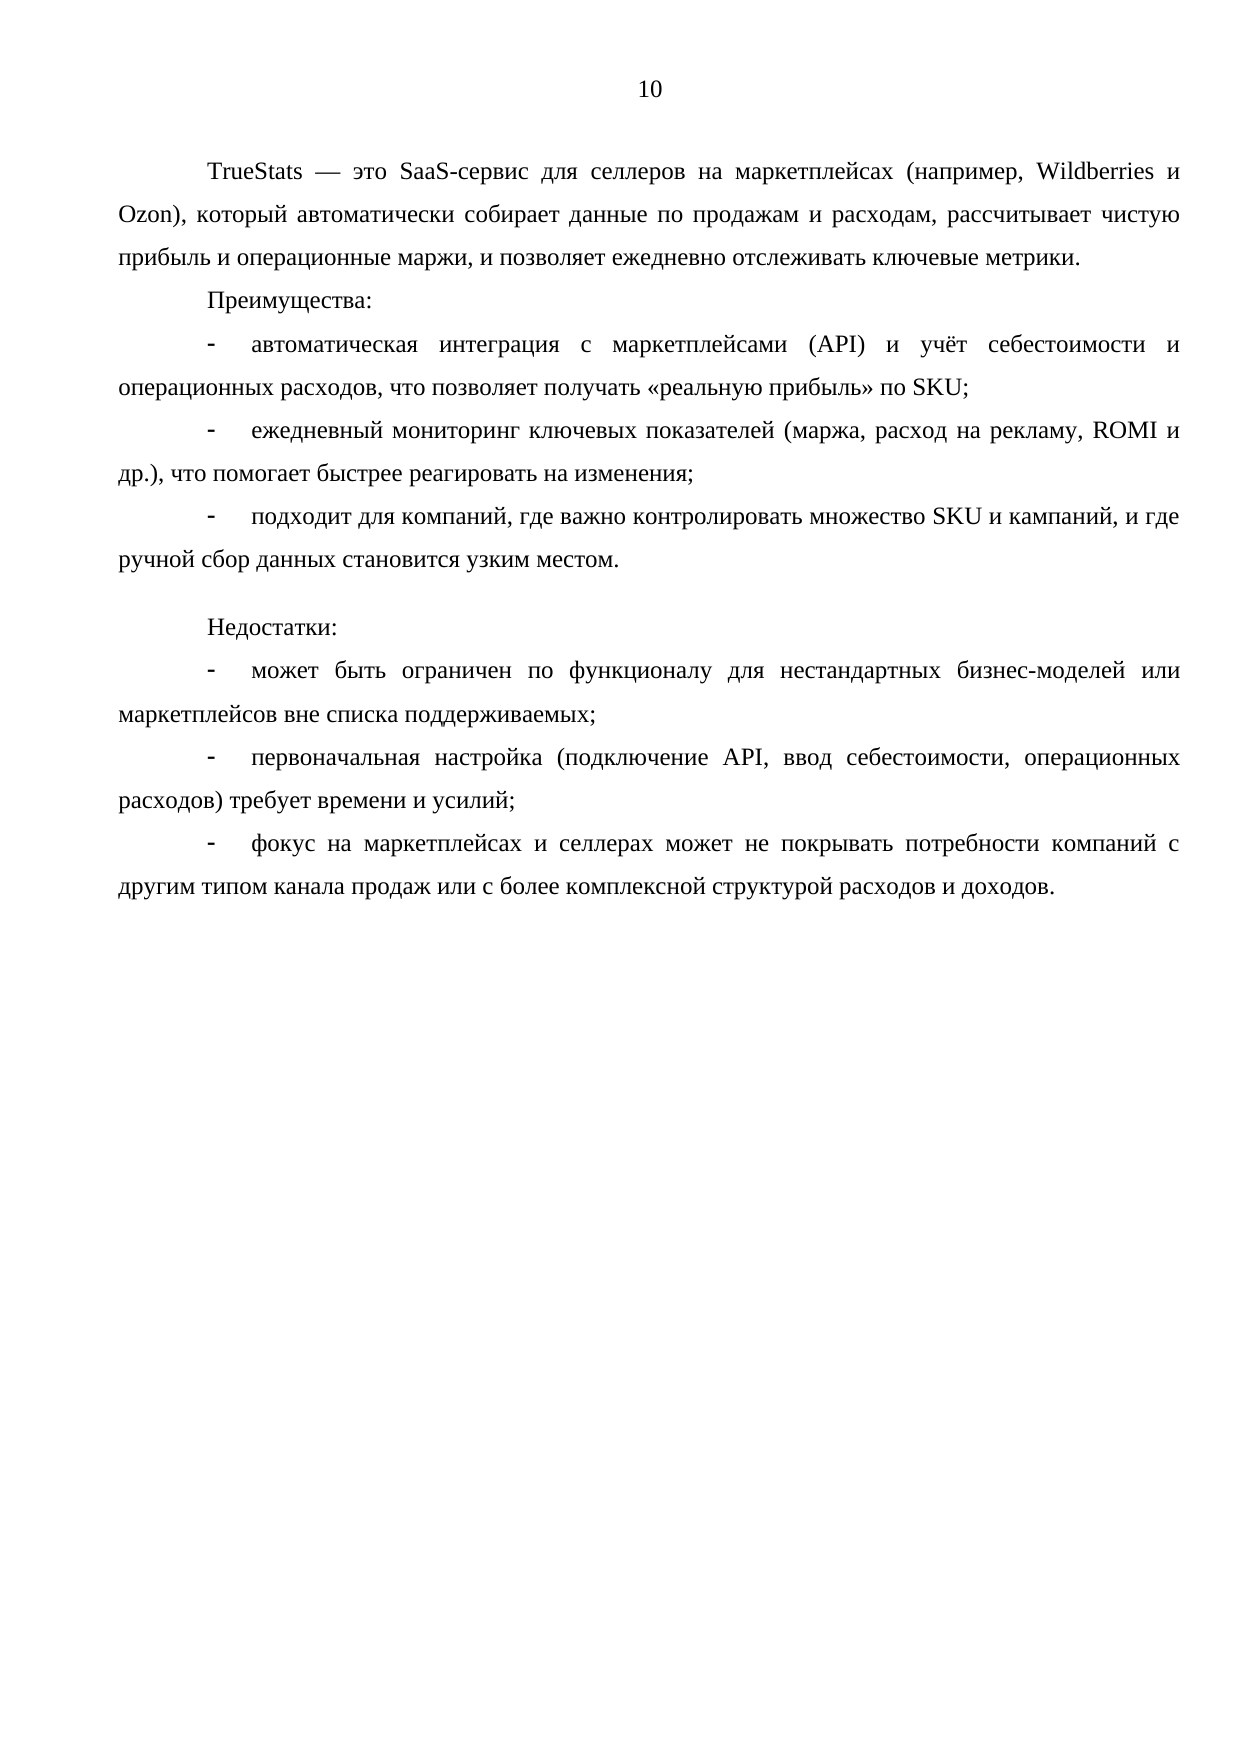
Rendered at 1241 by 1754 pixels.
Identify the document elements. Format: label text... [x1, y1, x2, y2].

text TrueStats — это SaaS-сервис для селлеров на маркетплейсах (например, Wildberries и Ozon), который автоматически собирает данные по продажам и расходам, рассчитывает чистую прибыль и операционные маржи, и позволяет ежедневно отслеживать ключевые метрики. [118, 156, 1181, 271]
list первоначальная настройка (подключение API, ввод себестоимости, операционных расходов) требует времени и усилий; [118, 742, 1181, 814]
text Преимущества: [118, 286, 1181, 314]
list ежедневный мониторинг ключевых показателей (маржа, расход на рекламу, ROMI и др.), что помогает быстрее реагировать на изменения; [118, 415, 1181, 487]
list может быть ограничен по функционалу для нестандартных бизнес-моделей или маркетплейсов вне списка поддерживаемых; [118, 656, 1181, 727]
list фокус на маркетплейсах и селлерах может не покрывать потребности компаний с другим типом канала продаж или с более комплексной структурой расходов и доходов. [118, 828, 1181, 900]
list автоматическая интеграция с маркетплейсами (API) и учёт себестоимости и операционных расходов, что позволяет получать «реальную прибыль» по SKU; [118, 329, 1181, 401]
text Недостатки: [118, 612, 1181, 641]
list подходит для компаний, где важно контролировать множество SKU и кампаний, и где ручной сбор данных становится узким местом. [118, 501, 1181, 573]
